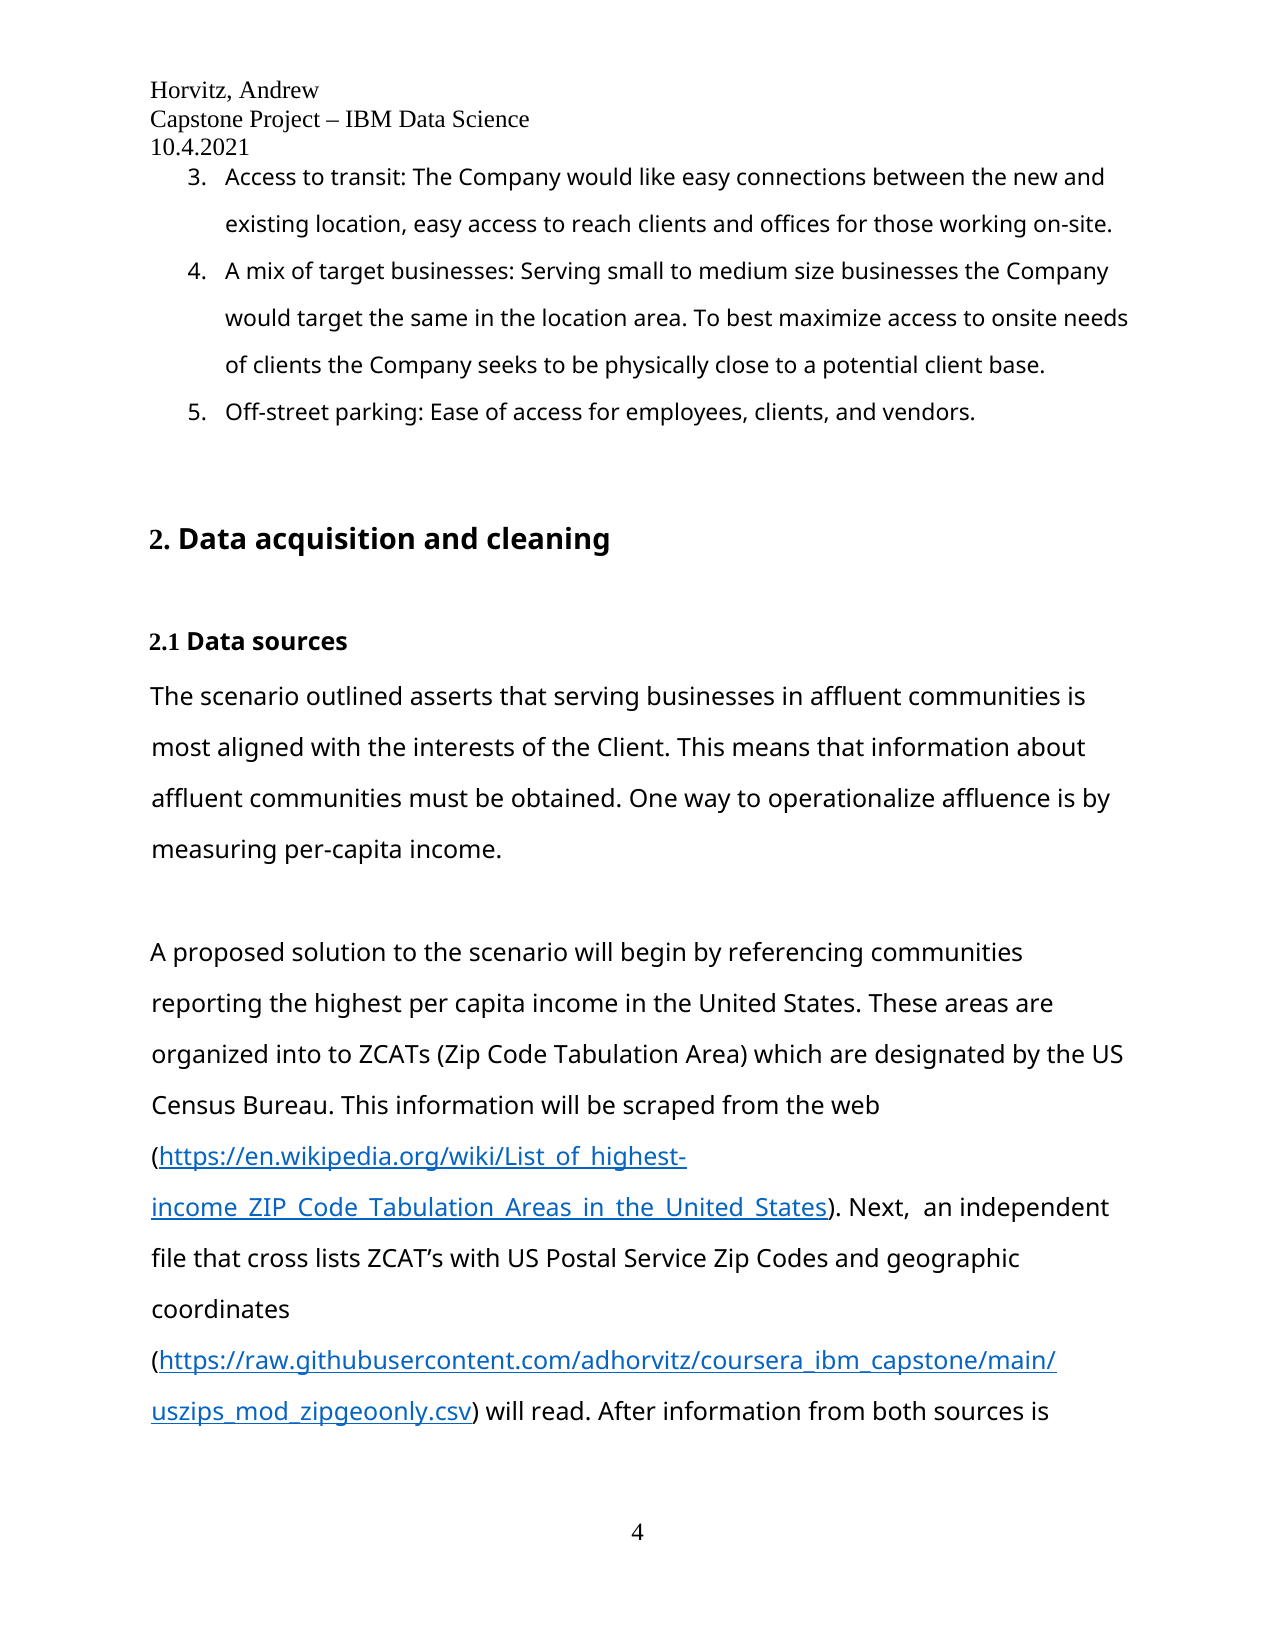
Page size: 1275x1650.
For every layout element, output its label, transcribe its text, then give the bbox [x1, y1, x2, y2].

subtitle Data sources [148, 624, 1125, 658]
list Access to transit: The Company would like easy connections between the new and existing location, easy access to reach clients and offices for those working on-site. [187, 161, 1137, 239]
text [150, 934, 1125, 1428]
list Off-street parking: Ease of access for employees, clients, and vendors. [187, 396, 1137, 427]
subtitle Data acquisition and cleaning [148, 518, 1125, 558]
text The scenario outlined asserts that serving businesses in affluent communities is most aligned with the interests of the Client. This means that information about affluent communities must be obtained. One way to operationalize affluence is by measuring per-capita income. [150, 678, 1125, 866]
list A mix of target businesses: Serving small to medium size businesses the Company would target the same in the location area. To best maximize access to onsite needs of clients the Company seeks to be physically close to a potential client base. [187, 255, 1137, 380]
